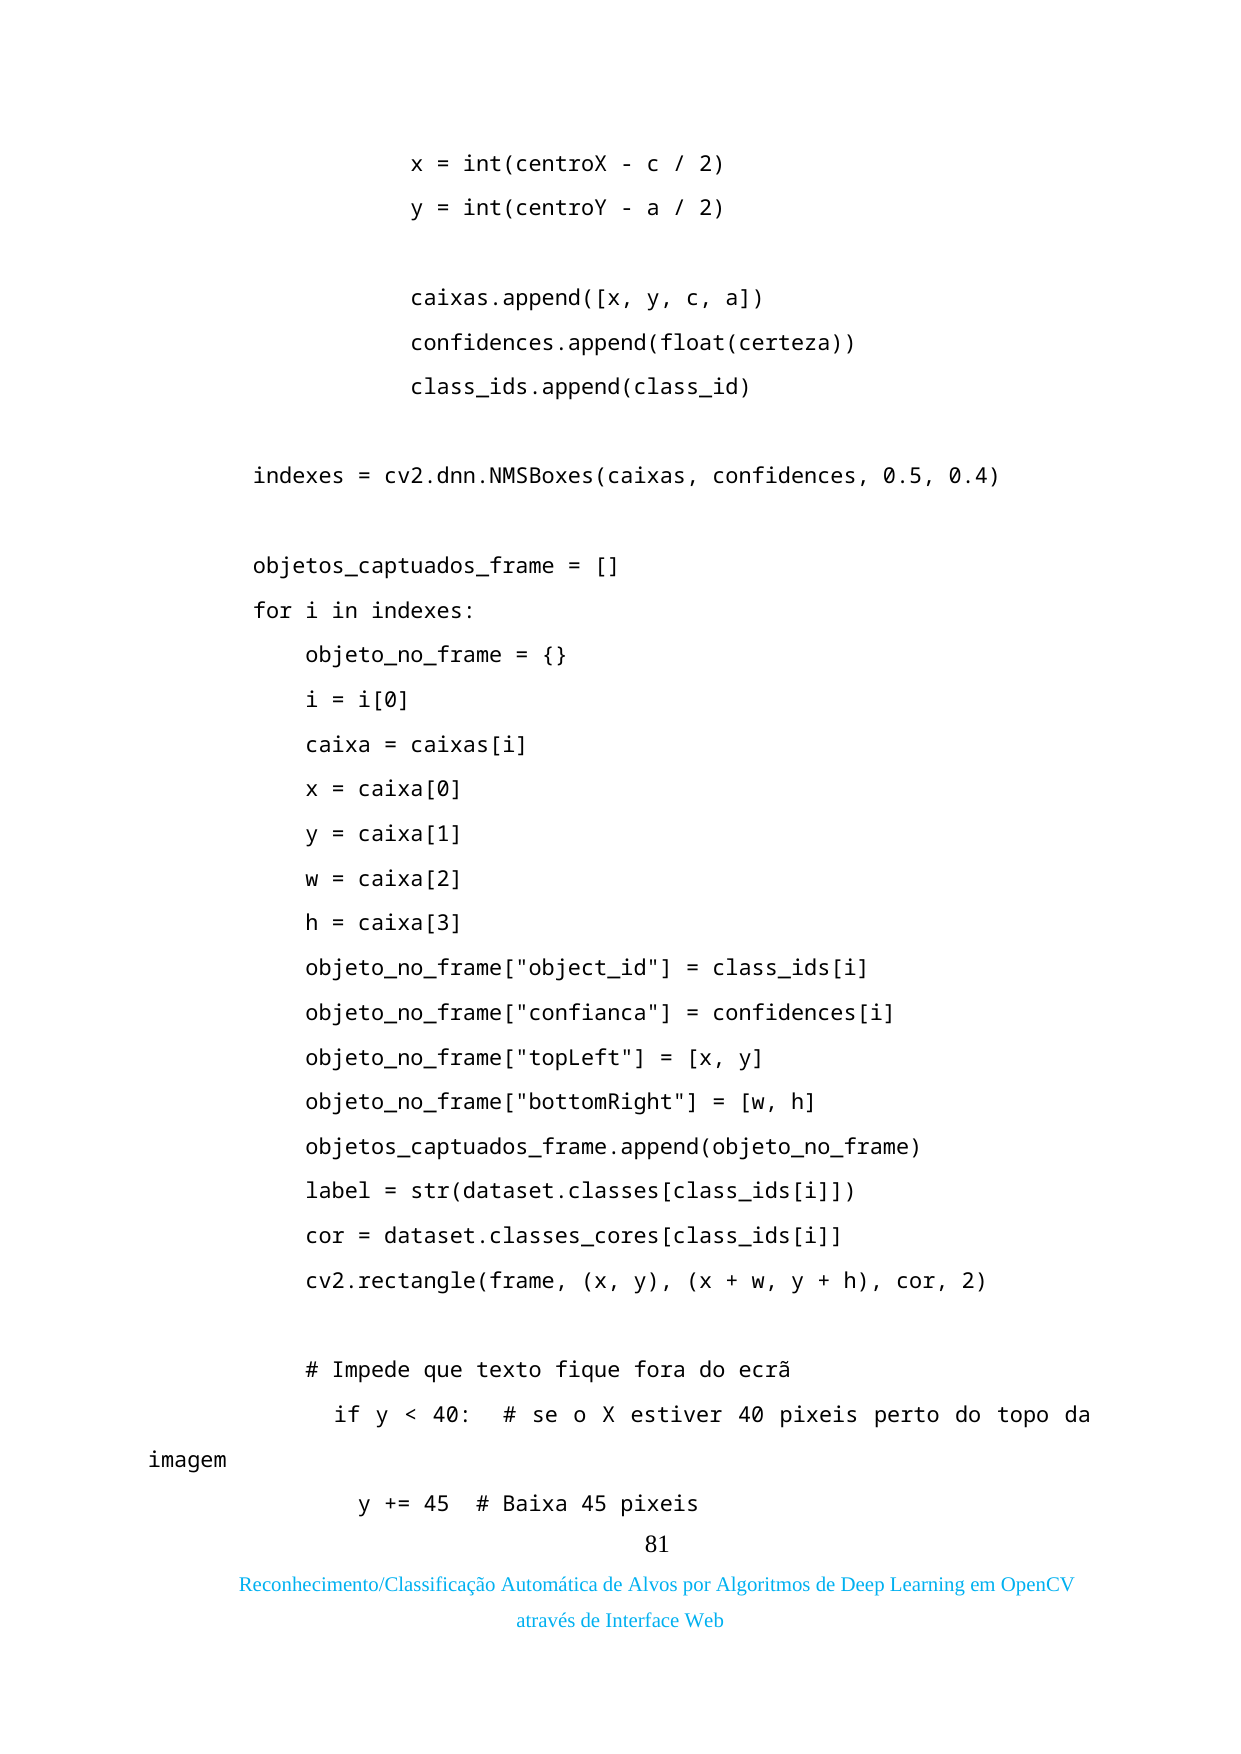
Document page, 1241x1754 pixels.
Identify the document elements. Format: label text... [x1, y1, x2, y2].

picture [1035, 1581, 1042, 1589]
text indexes = cv2.dnn.NMSBoxes(caixas, confidences, 0.5, 0.4) [148, 461, 1092, 490]
text caixa = caixas[i] [148, 729, 1092, 758]
text x = int(centroX - c / 2) [148, 148, 1092, 177]
text x = caixa[0] [148, 773, 1092, 803]
text cv2.rectangle(frame, (x, y), (x + w, y + h), cor, 2) [148, 1265, 1092, 1295]
text objeto_no_frame["object_id"] = class_ids[i] [148, 952, 1092, 982]
text h = caixa[3] [148, 907, 1092, 937]
text objetos_captuados_frame.append(objeto_no_frame) [148, 1131, 1092, 1161]
picture [717, 1580, 724, 1589]
text confidences.append(float(certeza)) [148, 326, 1092, 356]
text objetos_captuados_frame = [] [148, 550, 1092, 580]
text i = i[0] [148, 684, 1092, 714]
text cor = dataset.classes_cores[class_ids[i]] [148, 1220, 1092, 1250]
text # Impede que texto fique fora do ecrã [148, 1354, 1092, 1384]
text objeto_no_frame["confianca"] = confidences[i] [148, 997, 1092, 1027]
picture [502, 1580, 509, 1589]
text w = caixa[2] [148, 863, 1092, 892]
text objeto_no_frame["bottomRight"] = [w, h] [148, 1086, 1092, 1116]
text y = int(centroY - a / 2) [148, 192, 1092, 222]
text caixas.append([x, y, c, a]) [148, 282, 1092, 312]
text if y < 40: # se o X estiver 40 pixeis perto do topo da imagem [148, 1399, 1092, 1473]
picture [378, 1577, 384, 1591]
text y += 45 # Baixa 45 pixeis [148, 1488, 1092, 1518]
picture [281, 1581, 288, 1589]
text y = caixa[1] [148, 818, 1092, 848]
text label = str(dataset.classes[class_ids[i]]) [148, 1176, 1092, 1205]
text class_ids.append(class_id) [148, 371, 1092, 401]
text for i in indexes: [148, 594, 1092, 624]
picture [629, 1580, 636, 1589]
text objeto_no_frame["topLeft"] = [x, y] [148, 1041, 1092, 1071]
text objeto_no_frame = {} [148, 639, 1092, 669]
